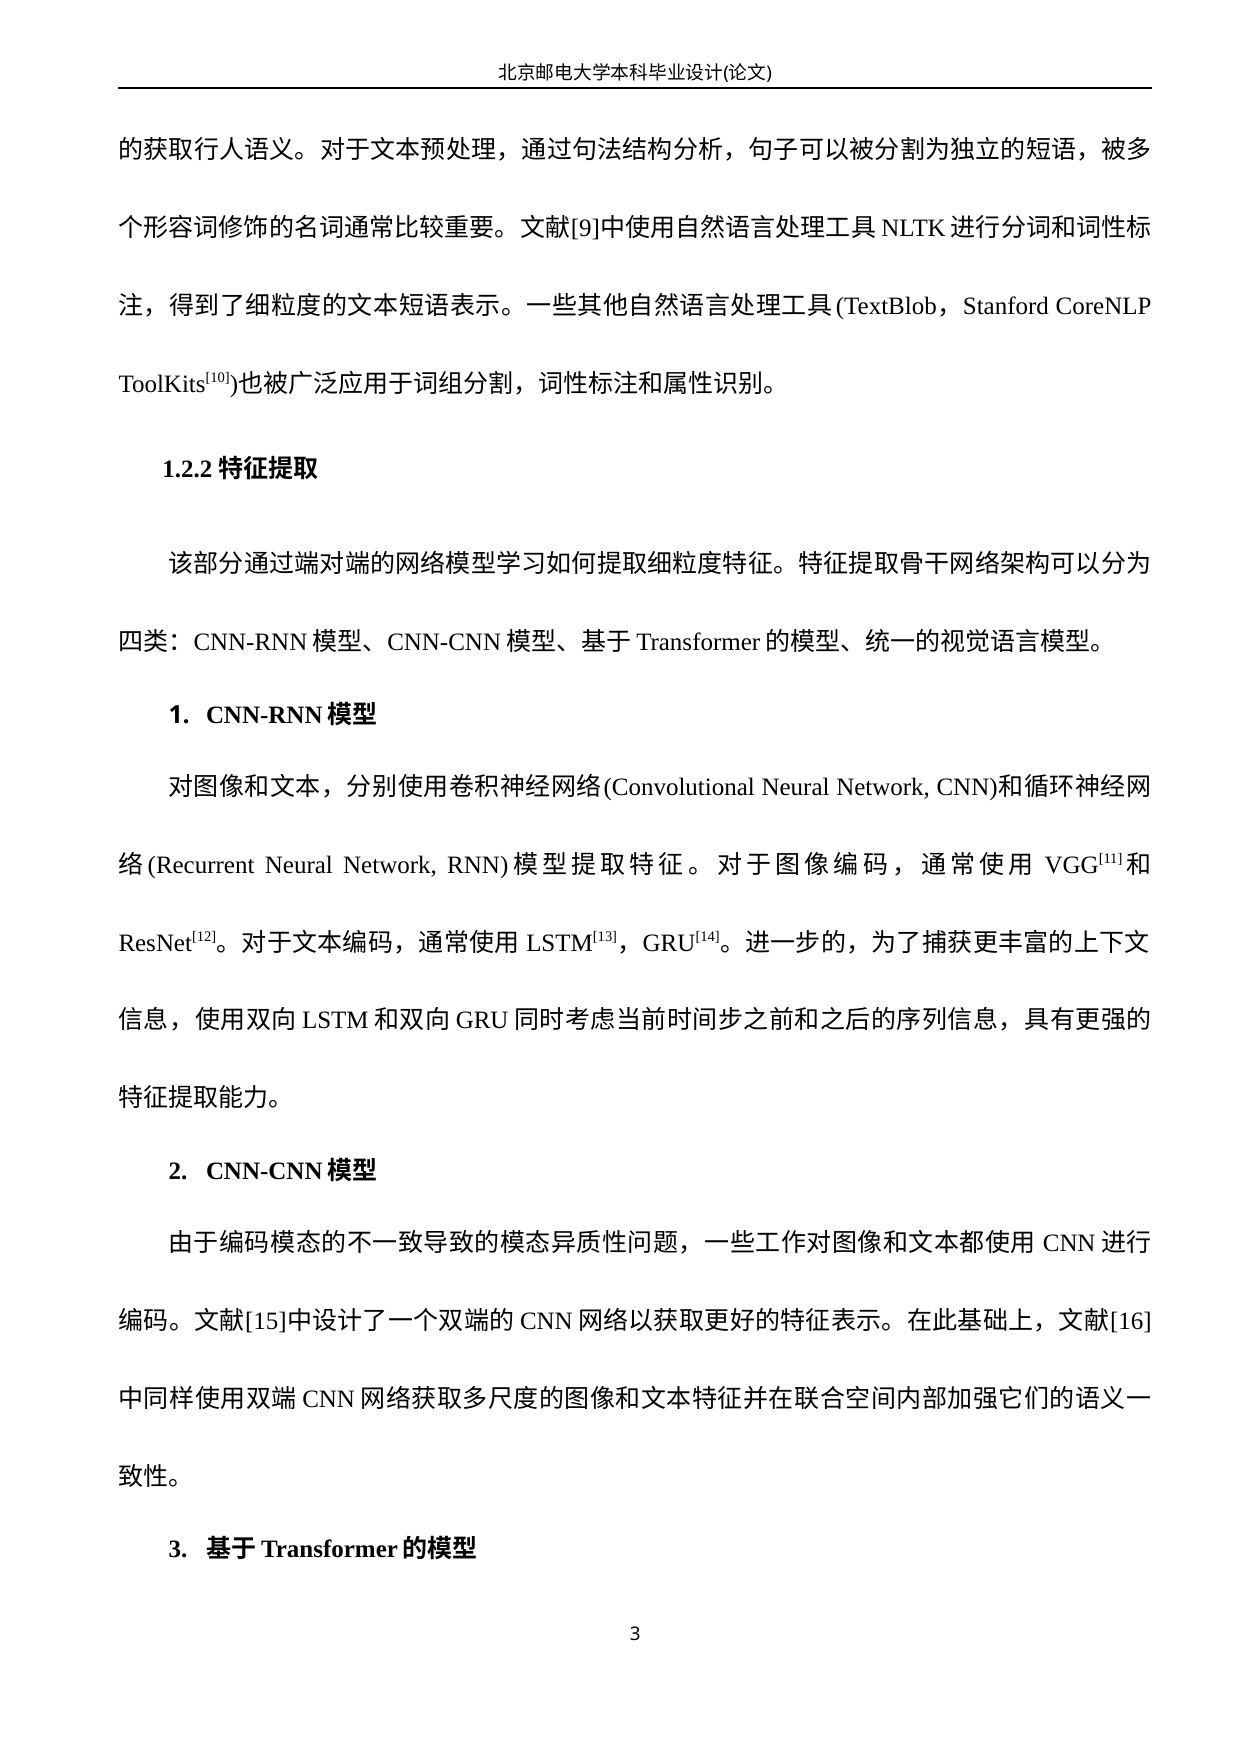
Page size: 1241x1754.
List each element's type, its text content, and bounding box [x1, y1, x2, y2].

list CNN-CNN模型 [168, 1136, 1152, 1201]
list CNN-RNN模型 [168, 680, 1152, 745]
list 基于Transformer的模型 [168, 1514, 1152, 1579]
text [118, 116, 1152, 414]
subtitle 1.2.2 特征提取 [118, 434, 1152, 499]
text 该部分通过端对端的网络模型学习如何提取细粒度特征。特征提取骨干网络架构可以分为四类：CNN-RNN模型、CNN-CNN模型、基于Transformer的模型、统一的视觉语言模型。 [118, 529, 1152, 672]
text 由于编码模态的不一致导致的模态异质性问题，一些工作对图像和文本都使用CNN进行编码。文献[15]中设计了一个双端的CNN网络以获取更好的特征表示。在此基础上，文献[16]中同样使用双端CNN网络获取多尺度的图像和文本特征并在联合空间内部加强它们的语义一致性。 [118, 1208, 1152, 1507]
text 对图像和文本，分别使用卷积神经网络(Convolutional Neural Network, CNN)和循环神经网络(Recurrent Neural Network, RNN)模型提取特征。对于图像编码，通常使用VGG[11]和ResNet[12]。对于文本编码，通常使用LSTM[13]，GRU[14]。进一步的，为了捕获更丰富的上下文信息，使用双向LSTM和双向GRU同时考虑当前时间步之前和之后的序列信息，具有更强的特征提取能力。 [118, 752, 1152, 1128]
